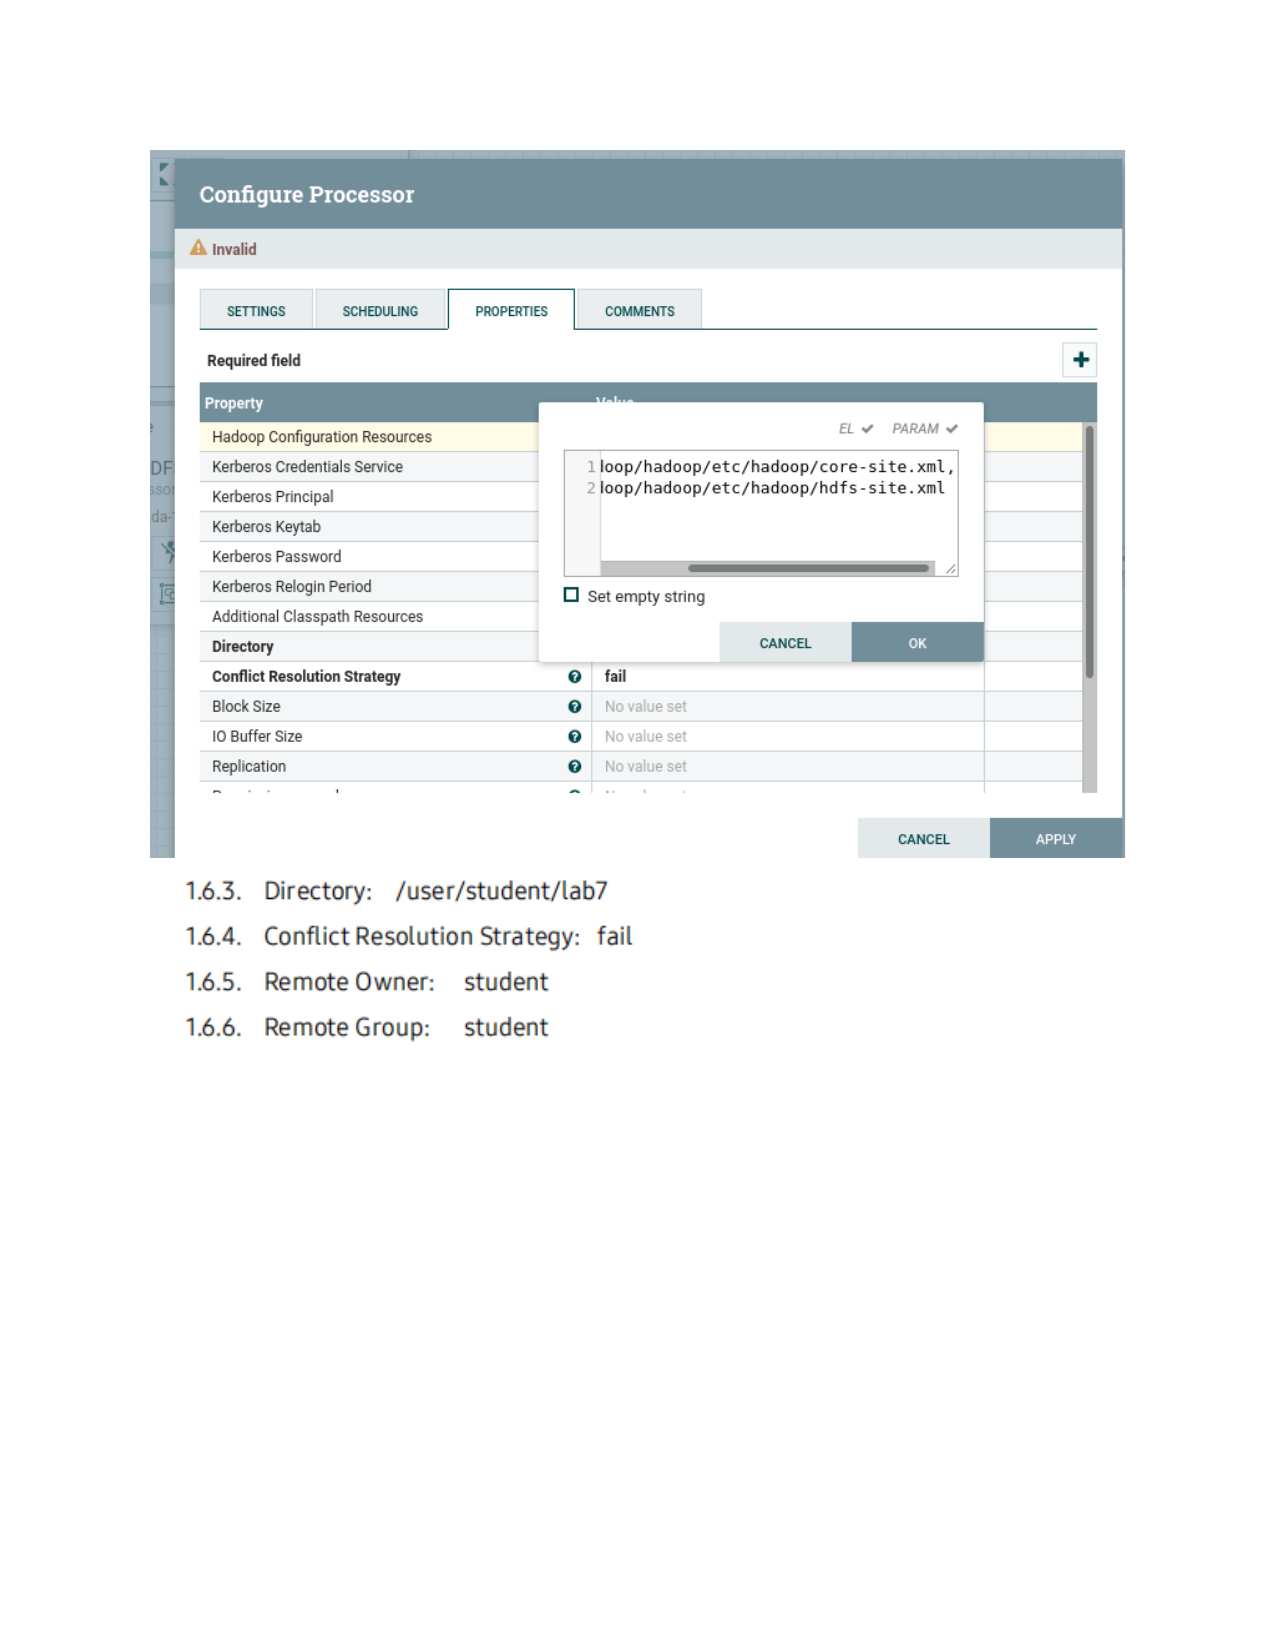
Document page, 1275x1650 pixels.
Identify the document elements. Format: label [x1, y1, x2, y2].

picture [150, 150, 1125, 858]
picture [150, 876, 671, 1050]
